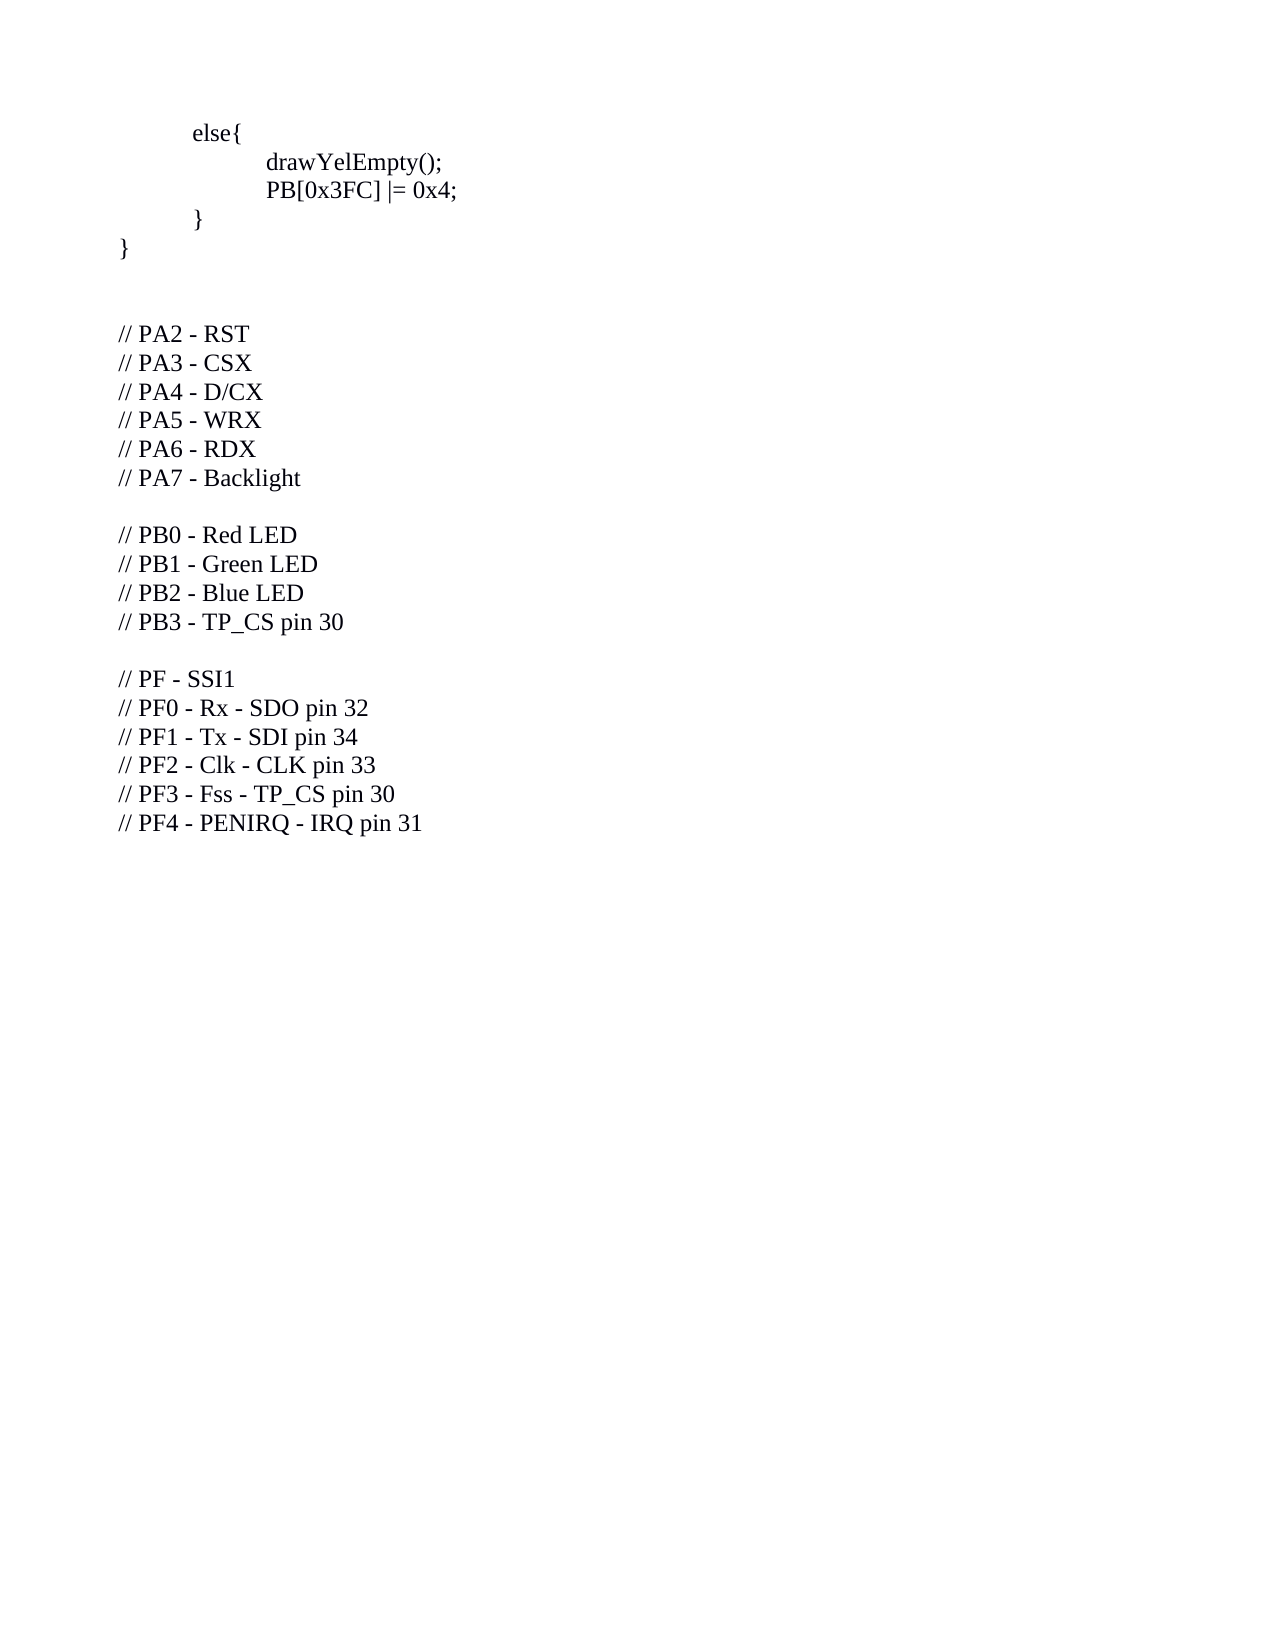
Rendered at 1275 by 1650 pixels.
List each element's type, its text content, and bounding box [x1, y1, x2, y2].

text PB[0x3FC] |= 0x4; [118, 176, 1157, 204]
text } [118, 233, 1157, 262]
text // PB3 - TP_CS pin 30 [118, 607, 1157, 636]
text // PB2 - Blue LED [118, 578, 1157, 607]
text // PF1 - Tx - SDI pin 34 [118, 722, 1157, 751]
text // PA2 - RST [118, 319, 1157, 348]
text drawYelEmpty(); [118, 147, 1157, 176]
text } [118, 204, 1157, 233]
text // PA6 - RDX [118, 434, 1157, 463]
text // PB0 - Red LED [118, 521, 1157, 549]
text // PA4 - D/CX [118, 377, 1157, 406]
text // PA3 - CSX [118, 348, 1157, 377]
text else{ [118, 118, 1157, 147]
text // PF4 - PENIRQ - IRQ pin 31 [118, 808, 1157, 837]
text // PF3 - Fss - TP_CS pin 30 [118, 779, 1157, 808]
text // PF0 - Rx - SDO pin 32 [118, 693, 1157, 722]
text // PA7 - Backlight [118, 463, 1157, 492]
text // PF2 - Clk - CLK pin 33 [118, 751, 1157, 779]
text // PB1 - Green LED [118, 549, 1157, 578]
text // PF - SSI1 [118, 664, 1157, 693]
text // PA5 - WRX [118, 406, 1157, 434]
